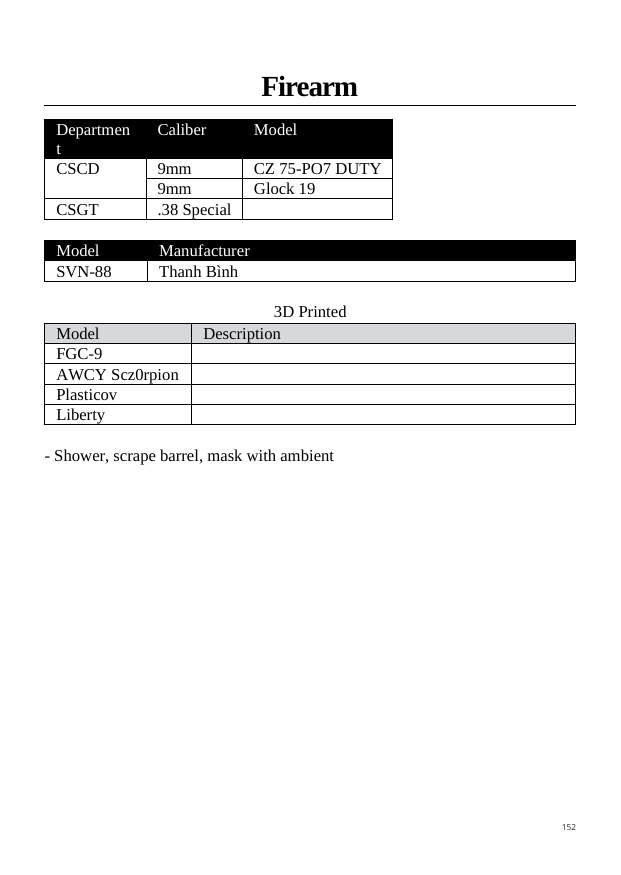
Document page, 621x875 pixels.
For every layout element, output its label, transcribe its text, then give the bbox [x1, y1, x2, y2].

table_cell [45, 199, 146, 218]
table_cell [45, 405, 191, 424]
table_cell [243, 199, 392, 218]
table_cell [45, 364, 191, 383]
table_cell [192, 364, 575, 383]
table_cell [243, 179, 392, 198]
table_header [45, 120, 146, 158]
subtitle Firearm [44, 69, 576, 105]
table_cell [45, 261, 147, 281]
text 3D Printed [44, 302, 576, 321]
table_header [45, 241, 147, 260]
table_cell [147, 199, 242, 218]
text - Shower, scrape barrel, mask with ambient [44, 446, 576, 465]
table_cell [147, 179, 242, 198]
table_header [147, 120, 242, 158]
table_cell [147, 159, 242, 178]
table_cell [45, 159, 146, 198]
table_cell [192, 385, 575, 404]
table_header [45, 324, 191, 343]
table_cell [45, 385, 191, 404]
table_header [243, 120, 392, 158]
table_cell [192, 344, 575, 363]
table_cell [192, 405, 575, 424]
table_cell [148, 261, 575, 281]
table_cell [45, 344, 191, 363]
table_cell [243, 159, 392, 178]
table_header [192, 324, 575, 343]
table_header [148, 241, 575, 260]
